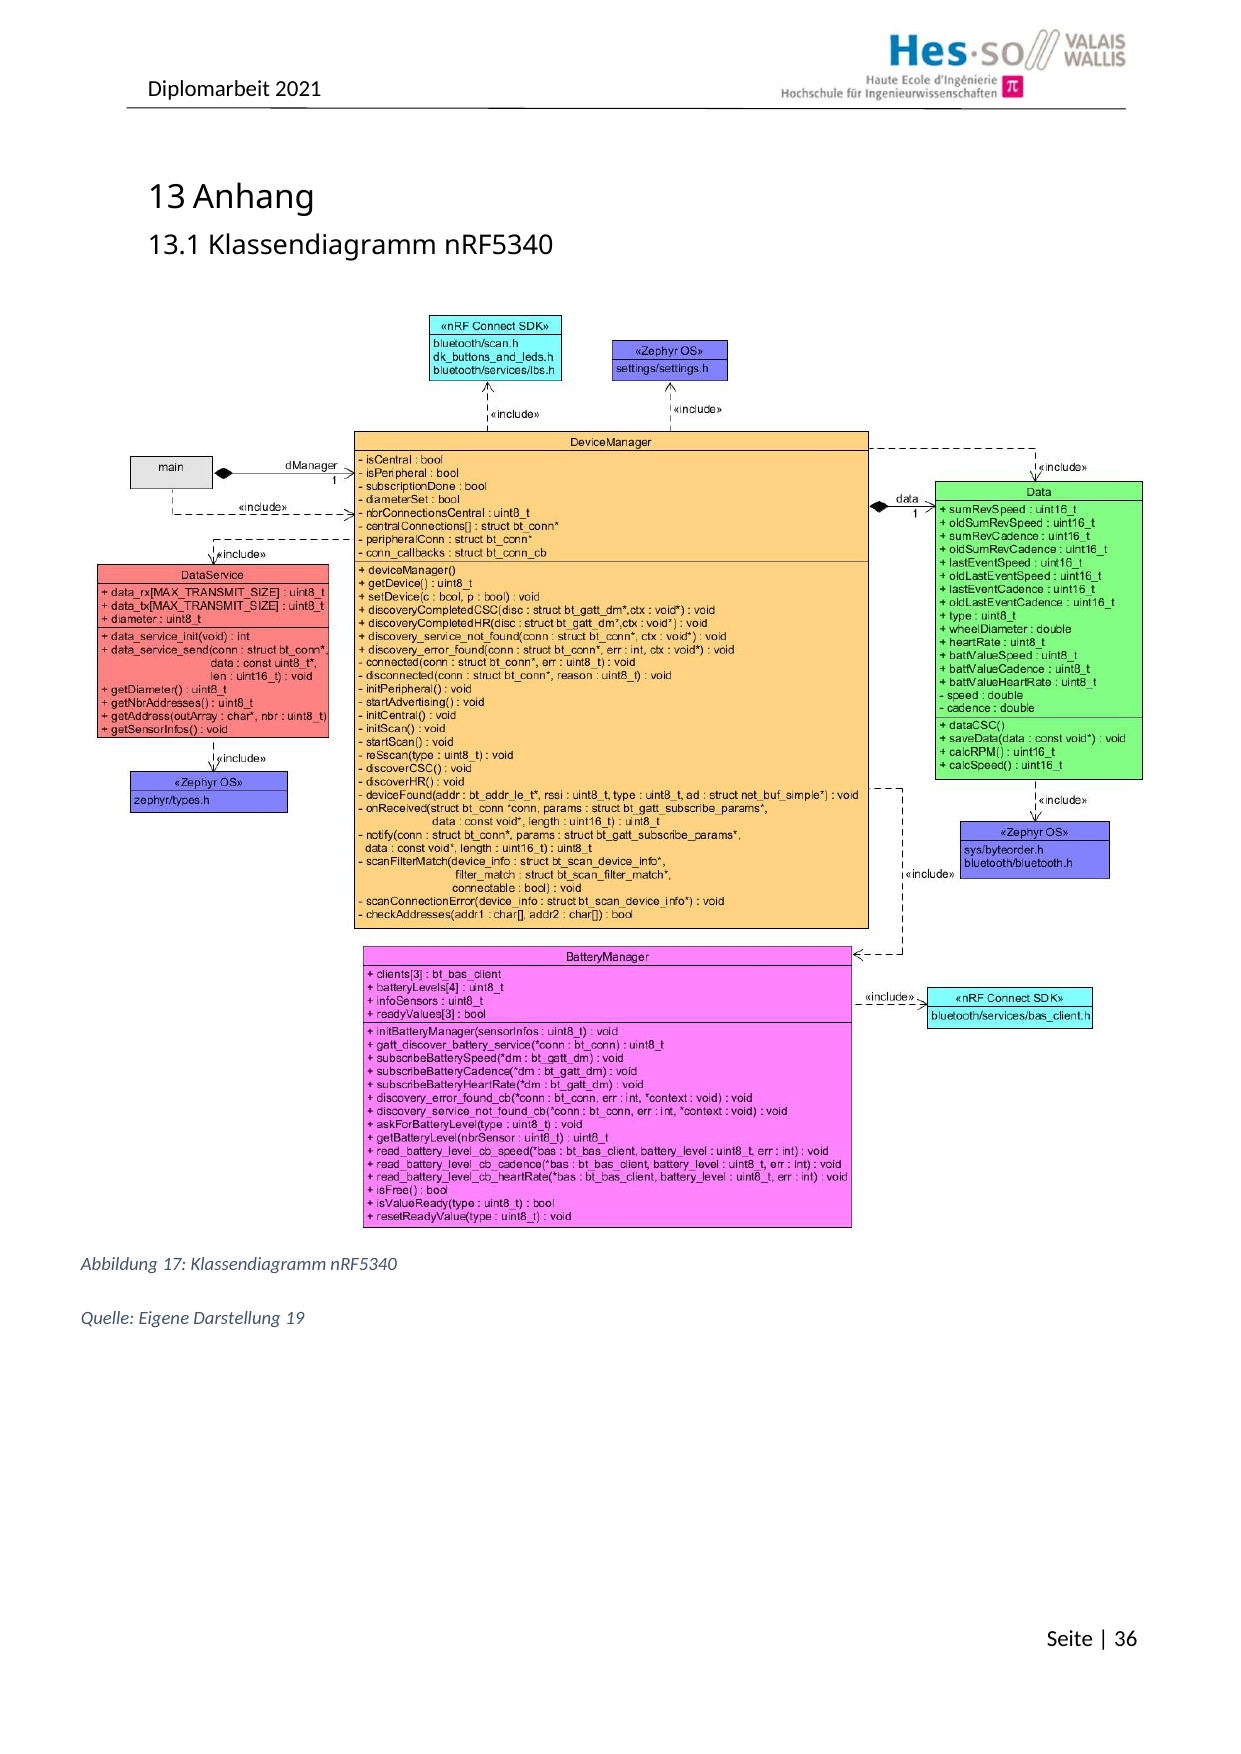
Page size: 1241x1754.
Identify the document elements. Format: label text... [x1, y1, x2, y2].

subtitle Klassendiagramm nRF5340 [148, 226, 1137, 263]
subtitle Anhang [148, 173, 1137, 218]
picture [80, 298, 1159, 1244]
picture [771, 12, 1137, 119]
